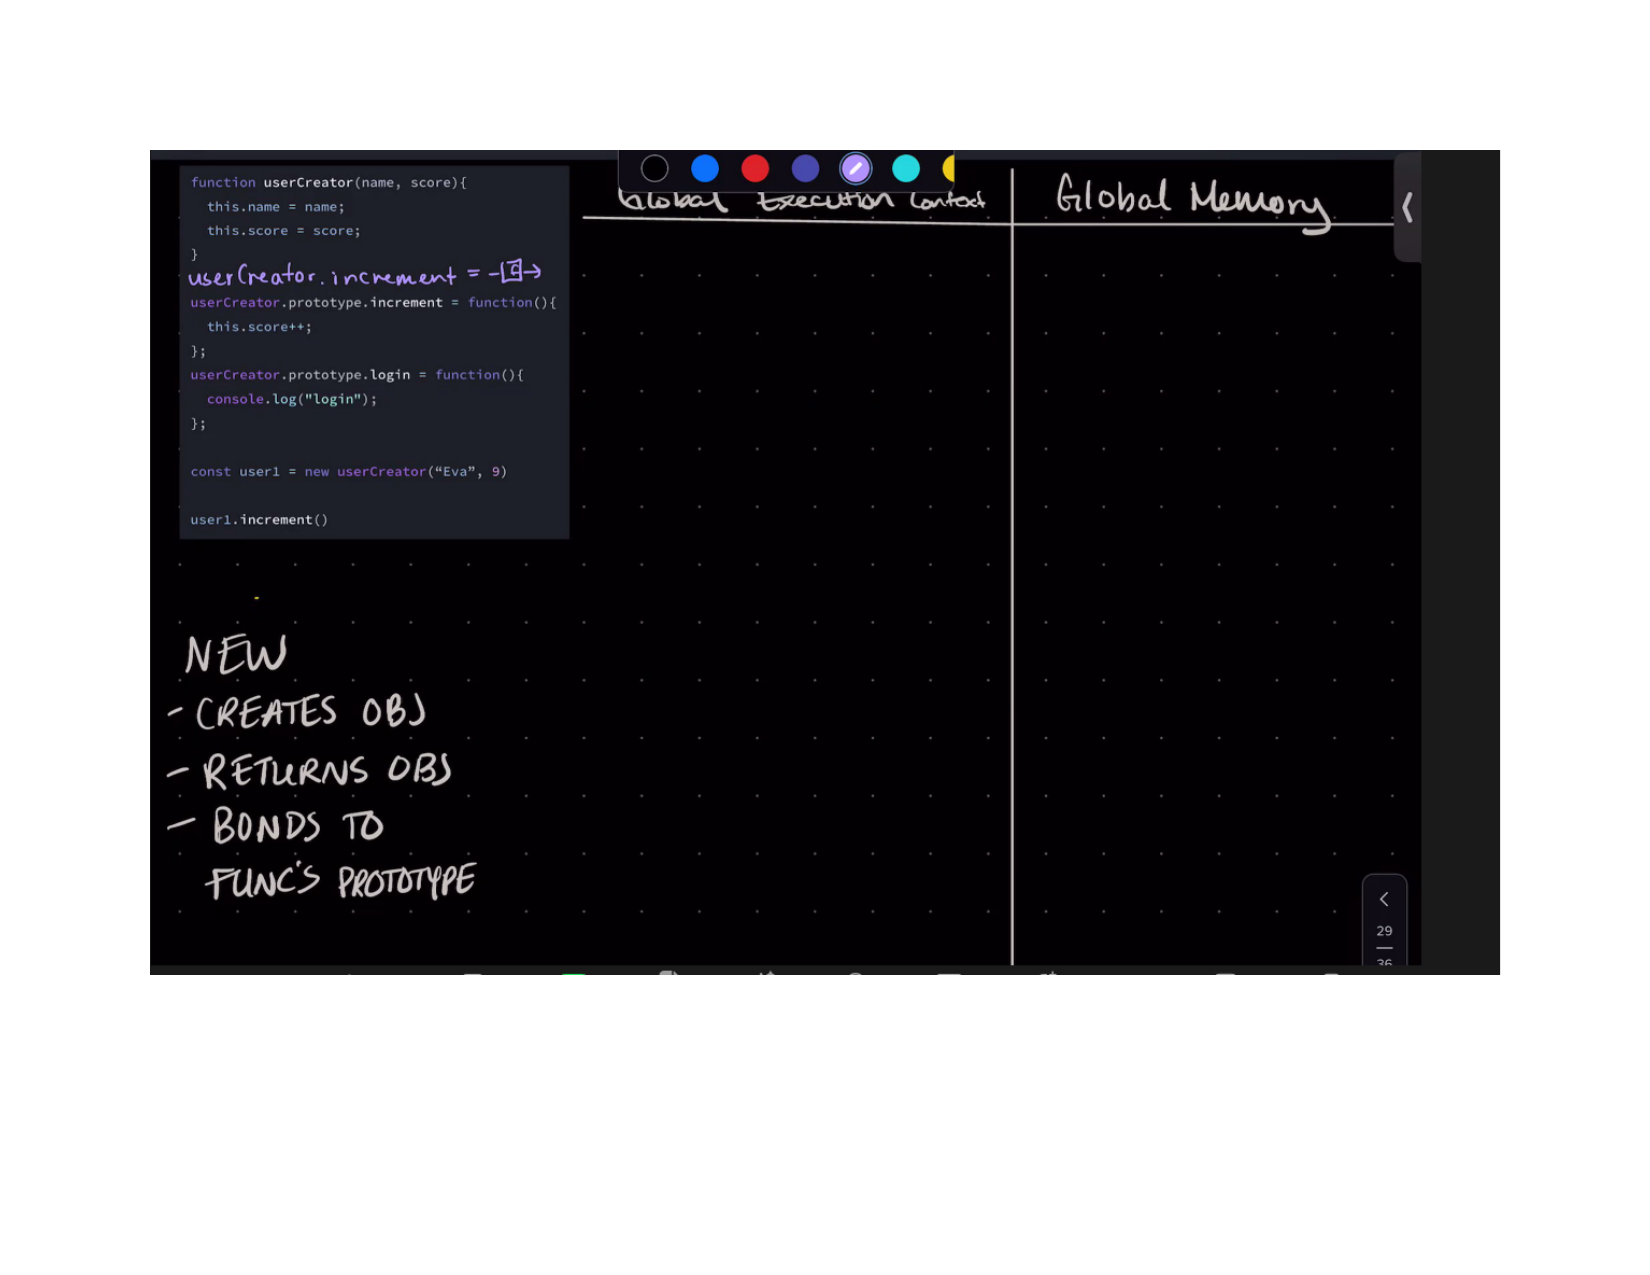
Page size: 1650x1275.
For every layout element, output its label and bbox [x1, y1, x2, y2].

picture [150, 150, 1500, 975]
